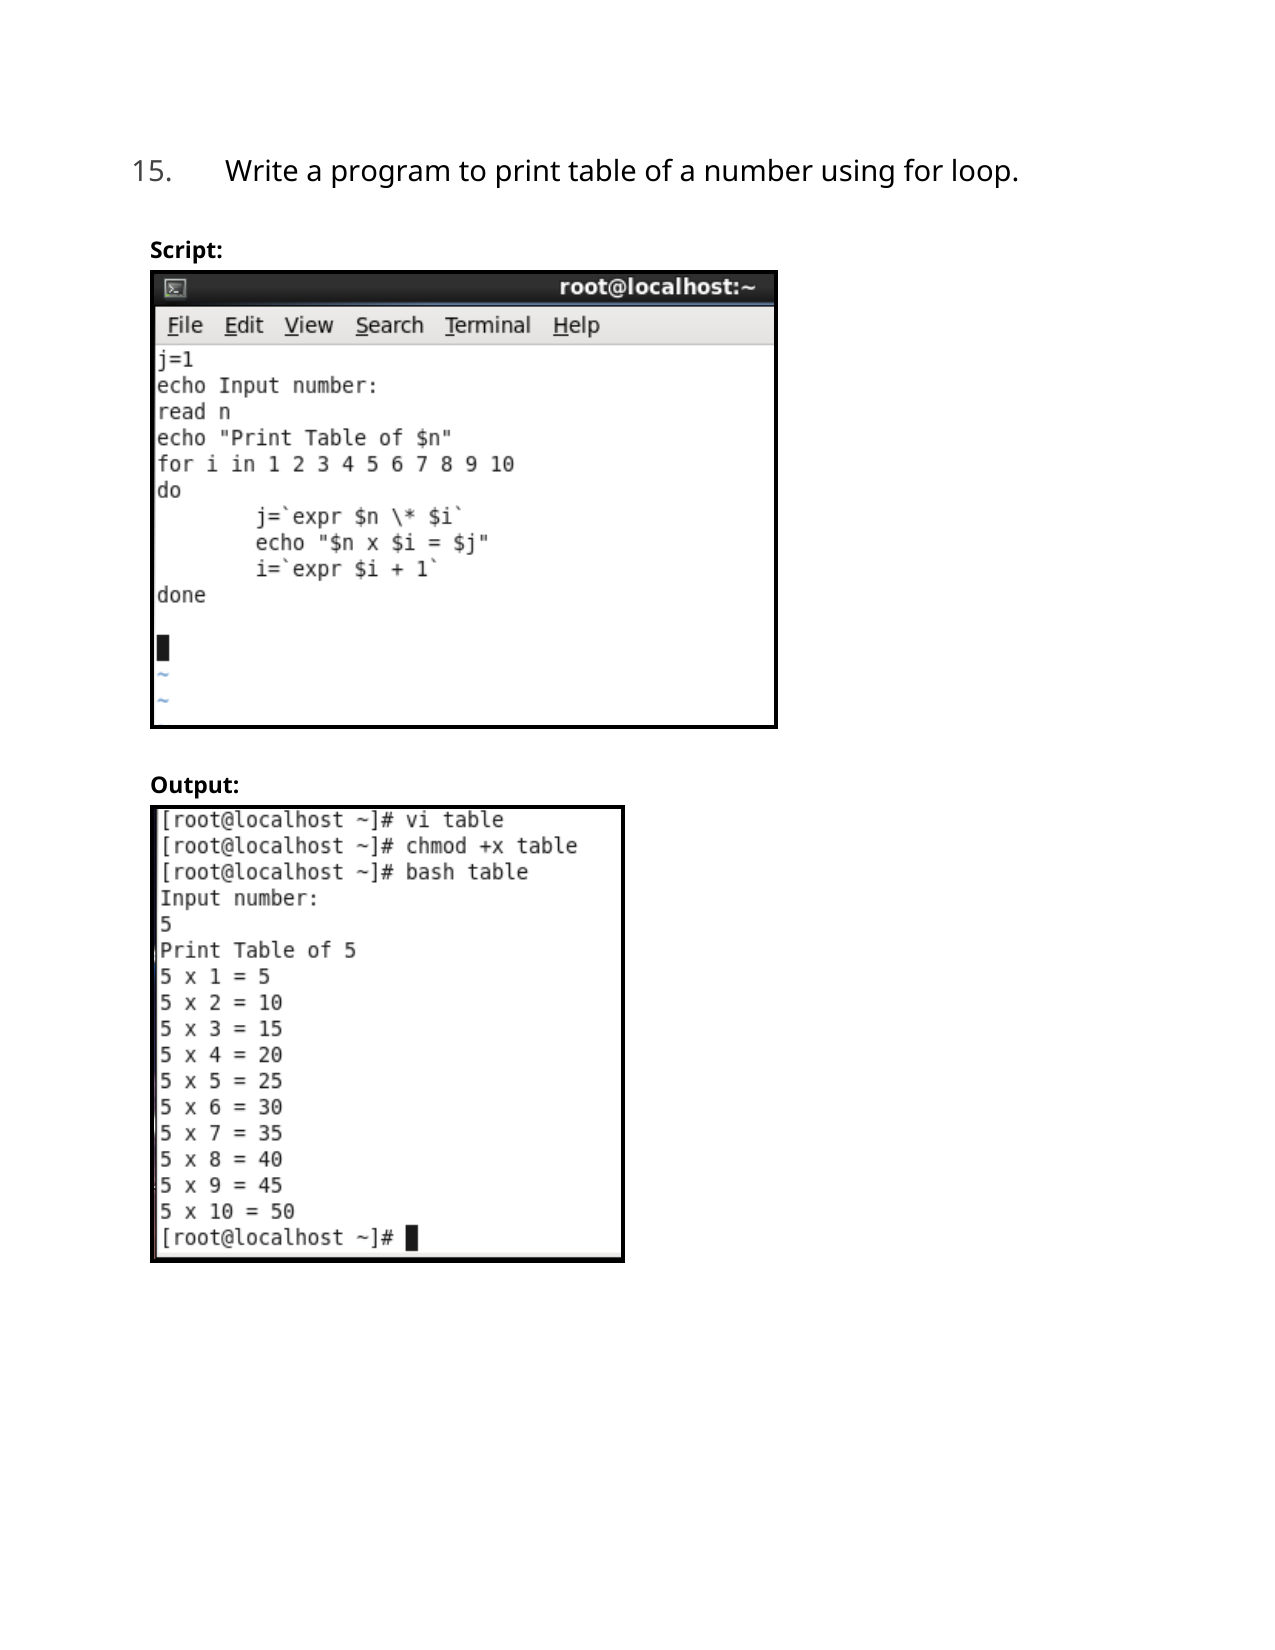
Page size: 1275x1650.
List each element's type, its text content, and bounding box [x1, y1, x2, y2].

subtitle Write a program to print table of a number using for loop. [131, 150, 1125, 190]
picture [154, 809, 621, 1259]
picture [154, 274, 774, 725]
text Output: [150, 769, 1125, 800]
text Script: [150, 234, 1125, 265]
